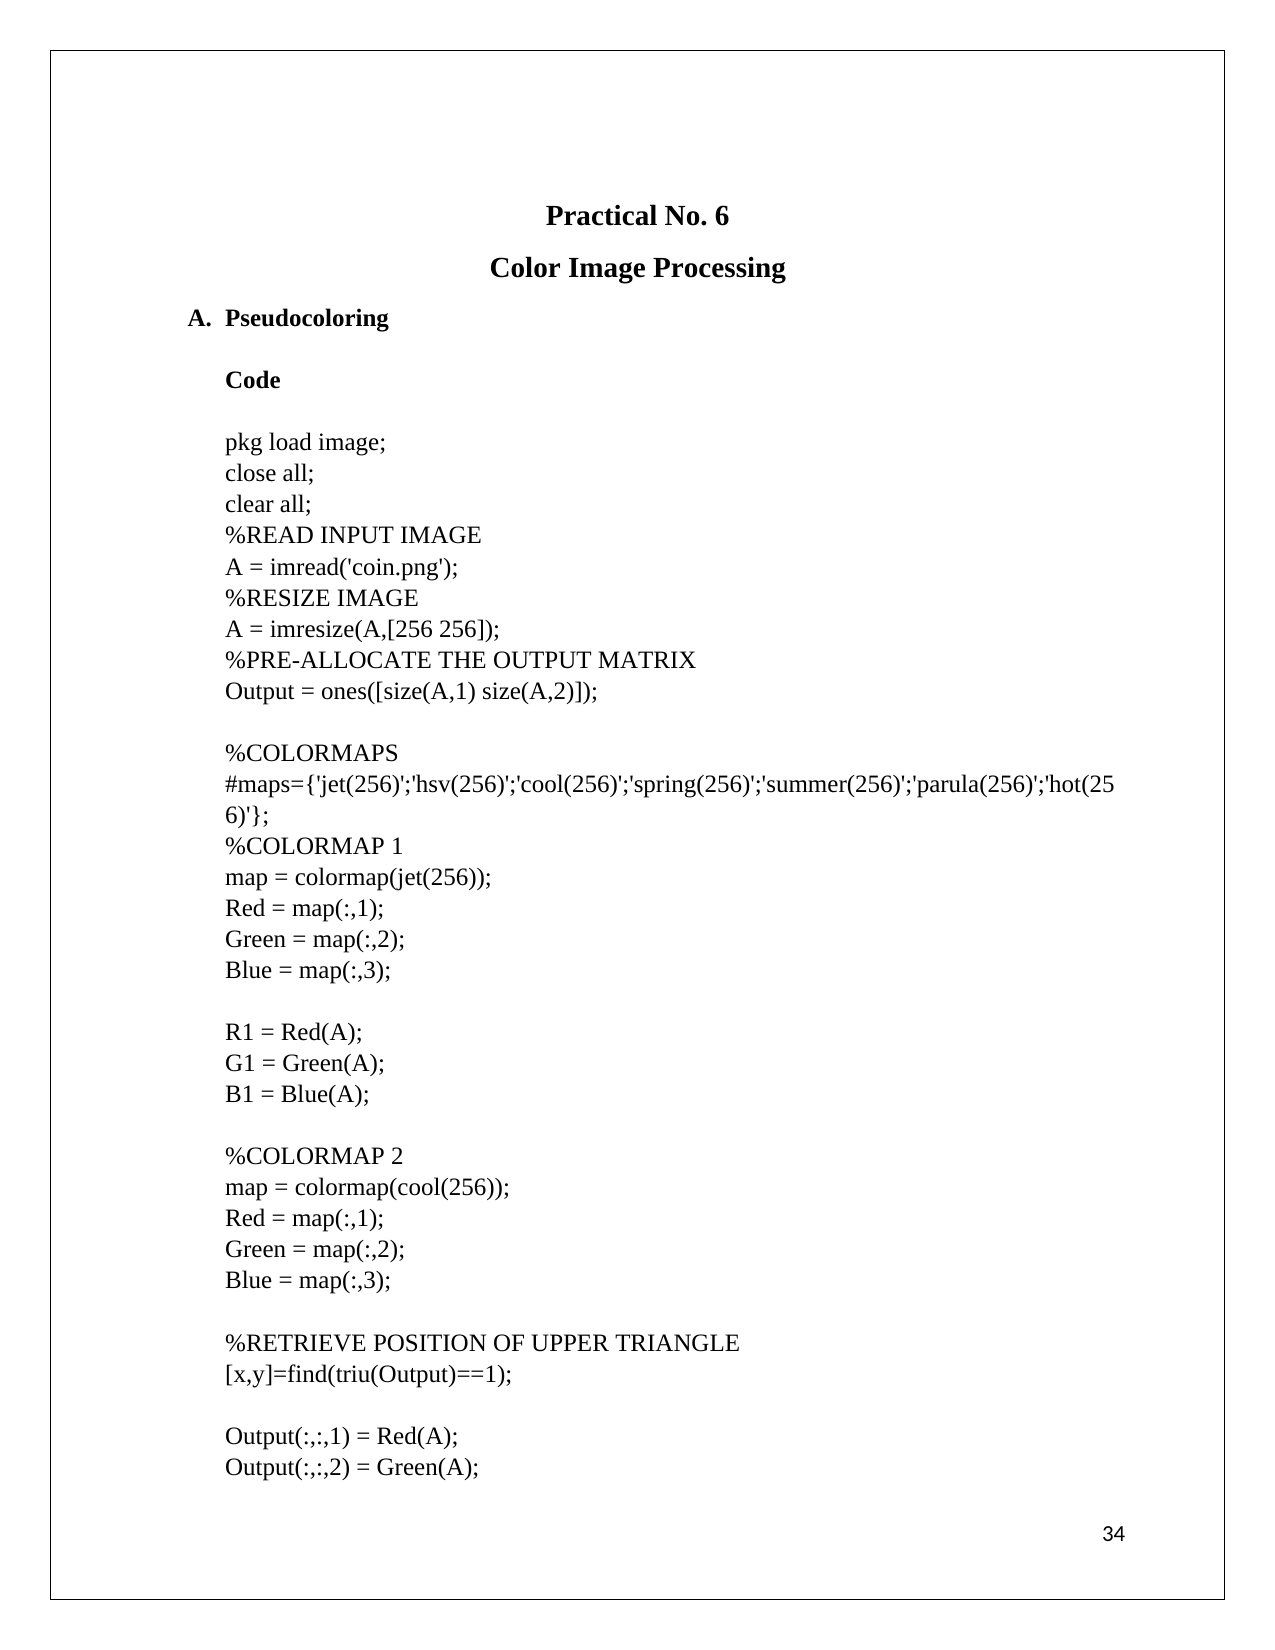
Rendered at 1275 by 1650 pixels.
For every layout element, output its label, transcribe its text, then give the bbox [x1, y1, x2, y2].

list Green = map(:,2); [225, 1234, 1125, 1263]
text Color Image Processing [150, 251, 1125, 284]
list Red = map(:,1); [225, 1203, 1125, 1232]
list Green = map(:,2); [225, 924, 1125, 953]
list %RETRIEVE POSITION OF UPPER TRIANGLE [225, 1328, 1125, 1356]
list A = imread('coin.png'); [225, 552, 1125, 580]
list %COLORMAPS [225, 738, 1125, 767]
list Red = map(:,1); [225, 893, 1125, 922]
list %READ INPUT IMAGE [225, 521, 1125, 549]
list Pseudocoloring [187, 303, 1125, 332]
list R1 = Red(A); [225, 1017, 1125, 1046]
list #maps={'jet(256)';'hsv(256)';'cool(256)';'spring(256)';'summer(256)';'parula(256)';'hot(256)'}; [225, 769, 1125, 829]
list Output = ones([size(A,1) size(A,2)]); [225, 676, 1125, 704]
list A = imresize(A,[256 256]); [225, 614, 1125, 642]
list Output(:,:,2) = Green(A); [225, 1452, 1125, 1481]
list %COLORMAP 2 [225, 1141, 1125, 1170]
list map = colormap(cool(256)); [225, 1172, 1125, 1201]
list G1 = Green(A); [225, 1048, 1125, 1077]
list Blue = map(:,3); [225, 955, 1125, 984]
list %RESIZE IMAGE [225, 583, 1125, 611]
text Practical No. 6 [150, 198, 1125, 231]
list [x,y]=find(triu(Output)==1); [225, 1359, 1125, 1387]
list Code [225, 365, 1125, 394]
list Blue = map(:,3); [225, 1266, 1125, 1294]
list pkg load image; [225, 427, 1125, 456]
list clear all; [225, 489, 1125, 518]
list map = colormap(jet(256)); [225, 862, 1125, 891]
list close all; [225, 458, 1125, 487]
list Output(:,:,1) = Red(A); [225, 1421, 1125, 1449]
list %COLORMAP 1 [225, 831, 1125, 860]
list %PRE-ALLOCATE THE OUTPUT MATRIX [225, 645, 1125, 673]
list B1 = Blue(A); [225, 1079, 1125, 1108]
